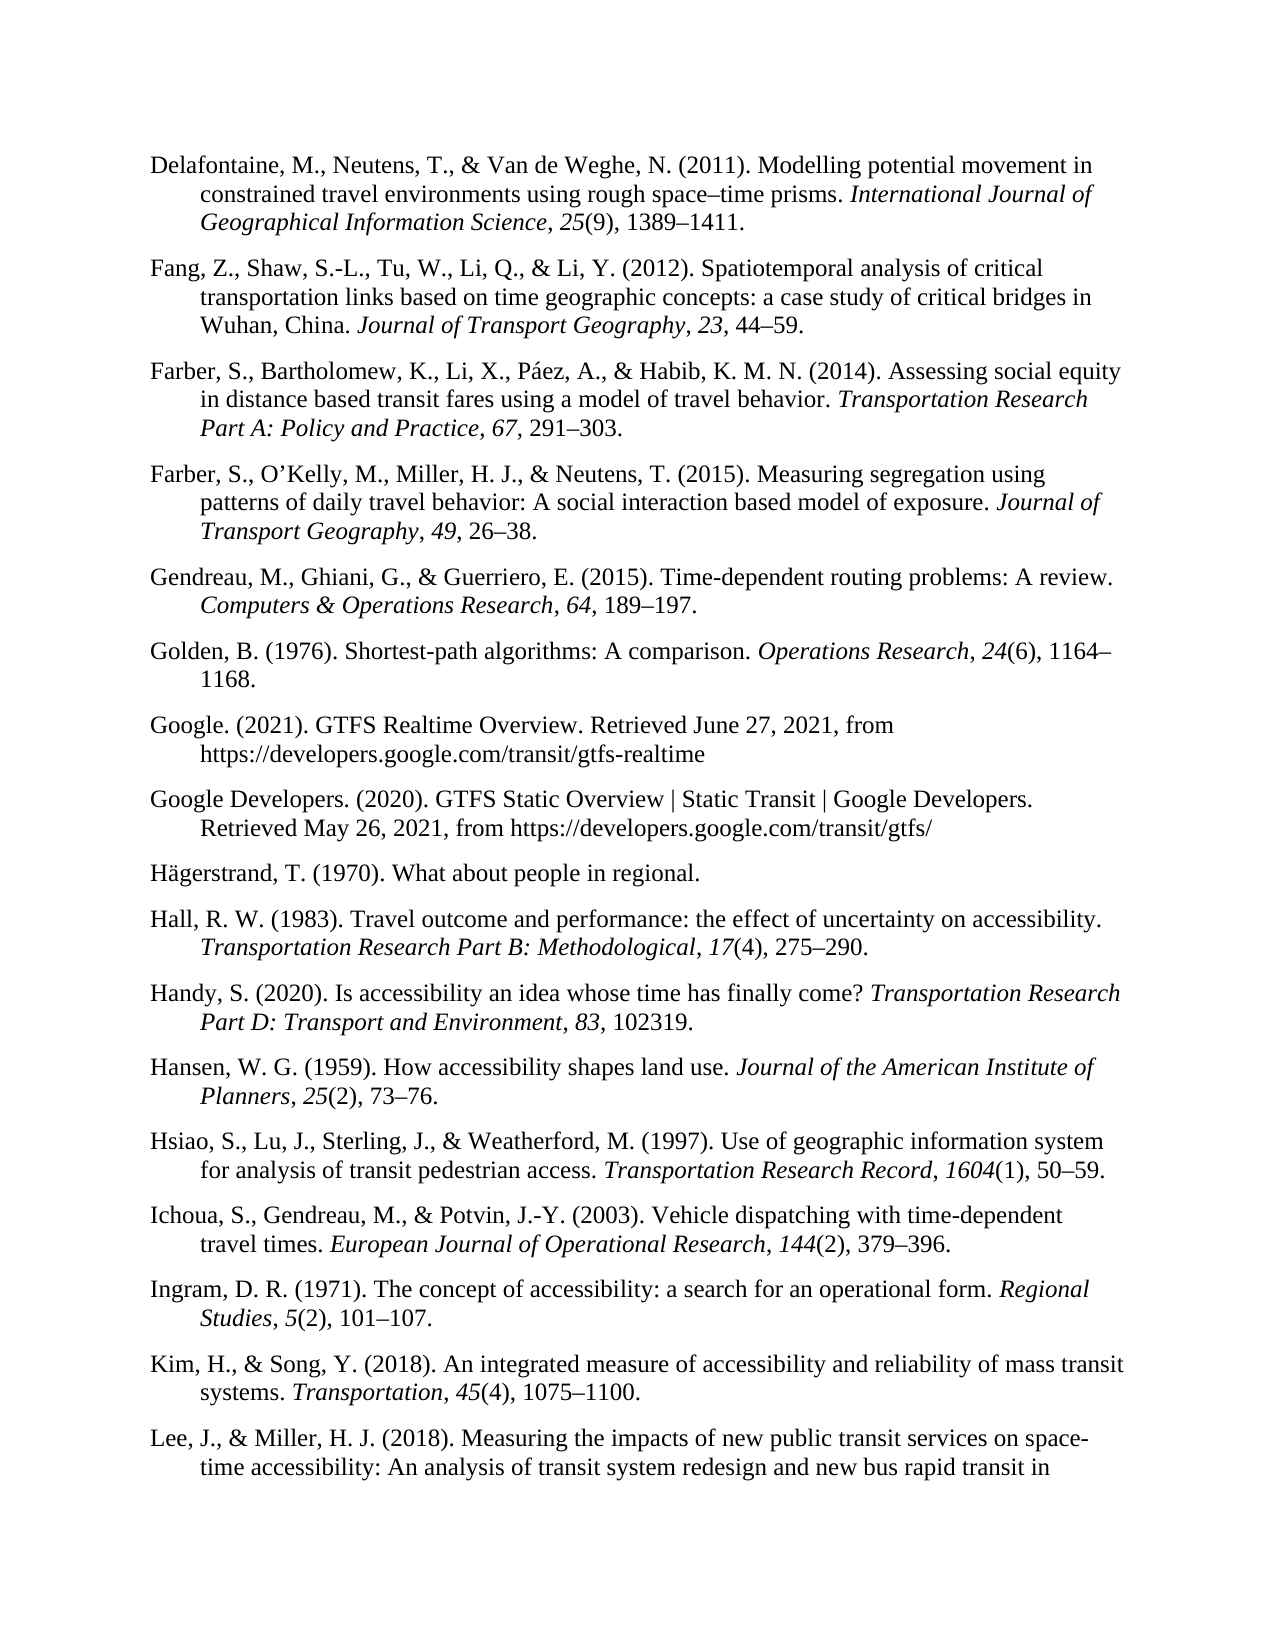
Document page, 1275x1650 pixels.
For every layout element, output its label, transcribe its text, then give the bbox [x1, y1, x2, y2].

text Kim, H., & Song, Y. (2018). An integrated measure of accessibility and reliability of mass transit systems. Transportation, 45(4), 1075–1100. [150, 1349, 1125, 1406]
text Farber, S., O’Kelly, M., Miller, H. J., & Neutens, T. (2015). Measuring segregation using patterns of daily travel behavior: A social interaction based model of exposure. Journal of Transport Geography, 49, 26–38. [150, 459, 1125, 545]
text Google Developers. (2020). GTFS Static Overview | Static Transit | Google Developers. Retrieved May 26, 2021, from https://developers.google.com/transit/gtfs/ [150, 784, 1125, 842]
text Ichoua, S., Gendreau, M., & Potvin, J.-Y. (2003). Vehicle dispatching with time-dependent travel times. European Journal of Operational Research, 144(2), 379–396. [150, 1200, 1125, 1258]
text Delafontaine, M., Neutens, T., & Van de Weghe, N. (2011). Modelling potential movement in constrained travel environments using rough space–time prisms. International Journal of Geographical Information Science, 25(9), 1389–1411. [150, 150, 1125, 236]
text Hall, R. W. (1983). Travel outcome and performance: the effect of uncertainty on accessibility. Transportation Research Part B: Methodological, 17(4), 275–290. [150, 904, 1125, 961]
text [150, 1423, 1125, 1480]
text Hansen, W. G. (1959). How accessibility shapes land use. Journal of the American Institute of Planners, 25(2), 73–76. [150, 1052, 1125, 1109]
text Hsiao, S., Lu, J., Sterling, J., & Weatherford, M. (1997). Use of geographic information system for analysis of transit pedestrian access. Transportation Research Record, 1604(1), 50–59. [150, 1126, 1125, 1184]
text Hägerstrand, T. (1970). What about people in regional. [150, 858, 1125, 887]
text Fang, Z., Shaw, S.-L., Tu, W., Li, Q., & Li, Y. (2012). Spatiotemporal analysis of critical transportation links based on time geographic concepts: a case study of critical bridges in Wuhan, China. Journal of Transport Geography, 23, 44–59. [150, 253, 1125, 339]
text Gendreau, M., Ghiani, G., & Guerriero, E. (2015). Time-dependent routing problems: A review. Computers & Operations Research, 64, 189–197. [150, 562, 1125, 619]
text Golden, B. (1976). Shortest-path algorithms: A comparison. Operations Research, 24(6), 1164–1168. [150, 636, 1125, 693]
text Ingram, D. R. (1971). The concept of accessibility: a search for an operational form. Regional Studies, 5(2), 101–107. [150, 1274, 1125, 1332]
text Google. (2021). GTFS Realtime Overview. Retrieved June 27, 2021, from https://developers.google.com/transit/gtfs-realtime [150, 710, 1125, 767]
text Farber, S., Bartholomew, K., Li, X., Páez, A., & Habib, K. M. N. (2014). Assessing social equity in distance based transit fares using a model of travel behavior. Transportation Research Part A: Policy and Practice, 67, 291–303. [150, 356, 1125, 442]
text Handy, S. (2020). Is accessibility an idea whose time has finally come? Transportation Research Part D: Transport and Environment, 83, 102319. [150, 978, 1125, 1035]
